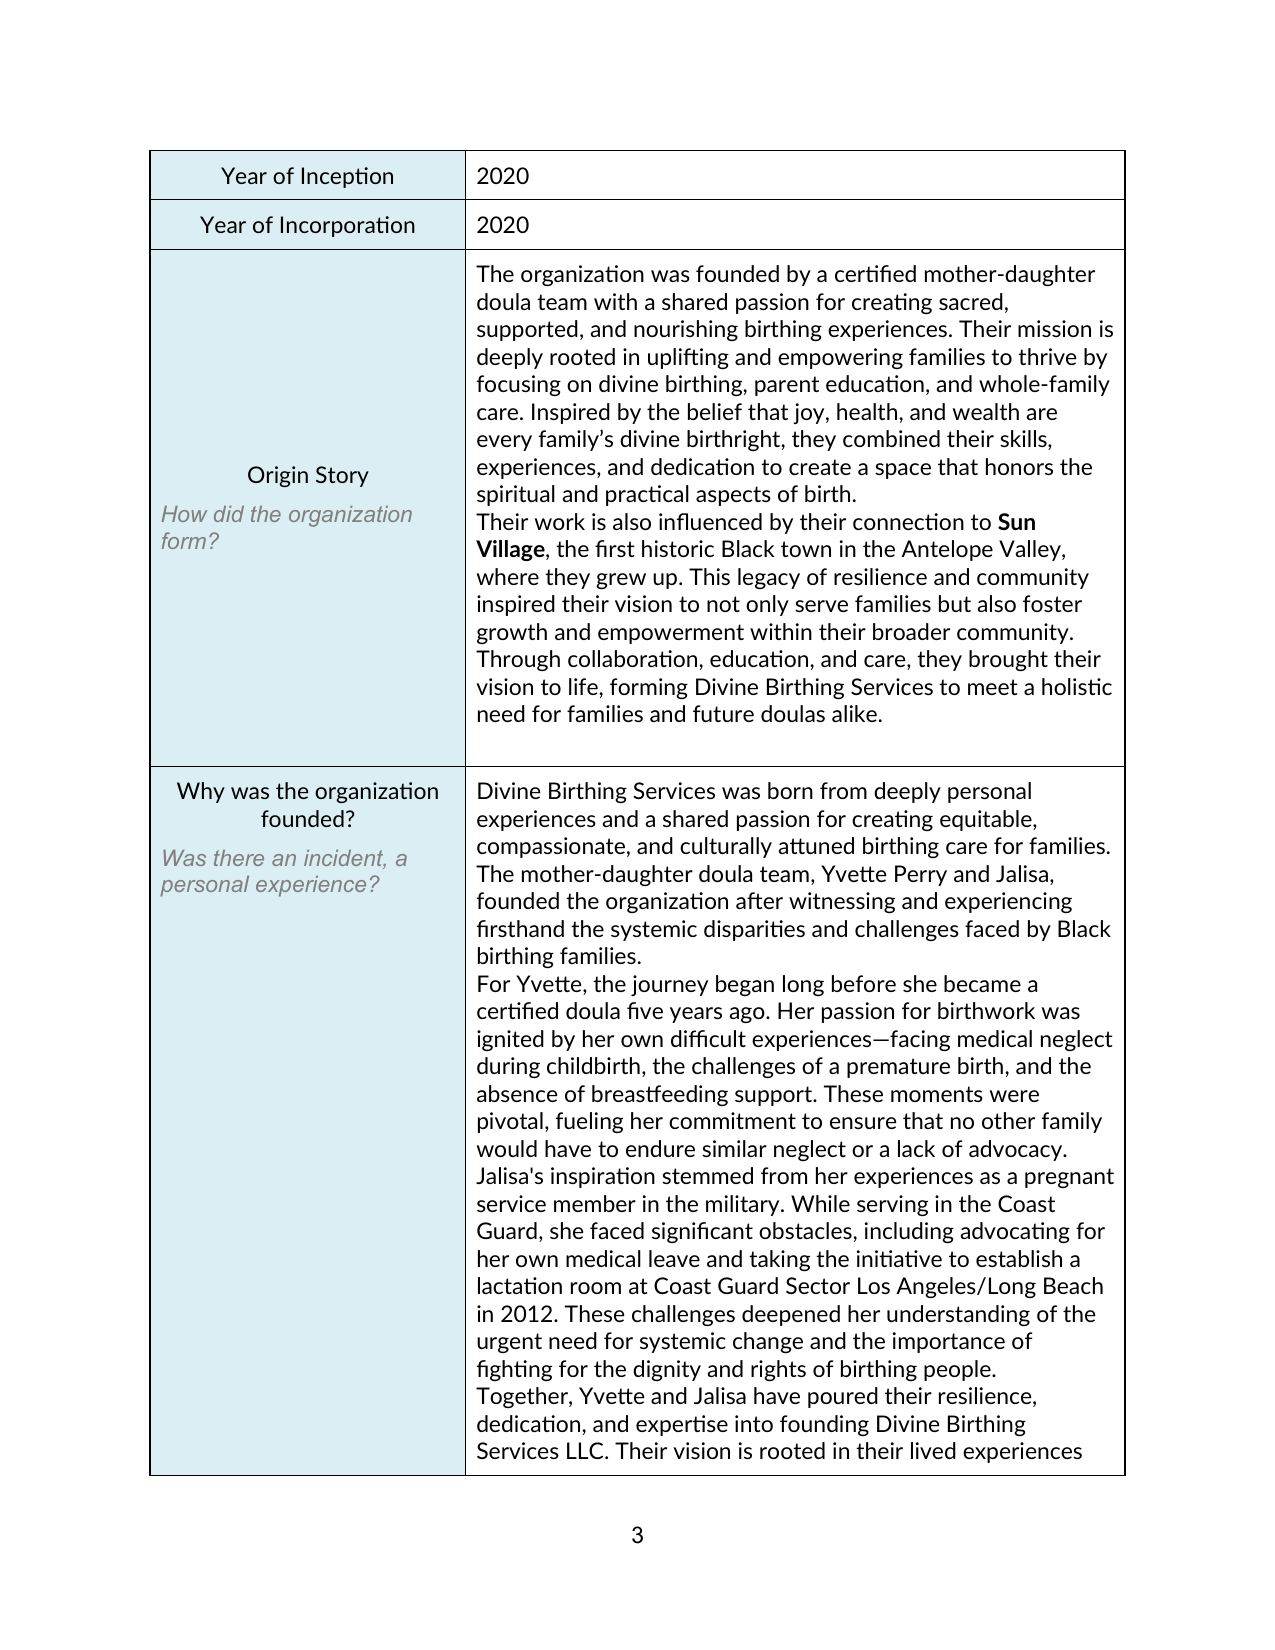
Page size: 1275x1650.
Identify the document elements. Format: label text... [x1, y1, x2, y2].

table_header Year of Inception [151, 151, 465, 199]
table_cell 2020 [466, 200, 1124, 249]
table_cell The organization was founded by a certified mother-daughter doula team with a shared passion for creating sacred, supported, and nourishing birthing experiences. Their mission is deeply rooted in uplifting and empowering families to thrive by focusing on divine birthing, parent education, and whole-family care. Inspired by the belief that joy, health, and wealth are every family’s divine birthright, they combined their skills, experiences, and dedication to create a space that honors the spiritual and practical aspects of birth. Their work is also influenced by their connection to Sun Village, the first historic Black town in the Antelope Valley, where they grew up. This legacy of resilience and community inspired their vision to not only serve families but also foster growth and empowerment within their broader community. Through collaboration, education, and care, they brought their vision to life, forming Divine Birthing Services to meet a holistic need for families and future doulas alike. [466, 250, 1124, 766]
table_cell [151, 767, 465, 1475]
table_header 2020 [466, 151, 1124, 199]
table_cell Origin Story How did the organization form? [151, 250, 465, 766]
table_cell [466, 767, 1124, 1475]
table_cell Year of Incorporation [151, 200, 465, 249]
